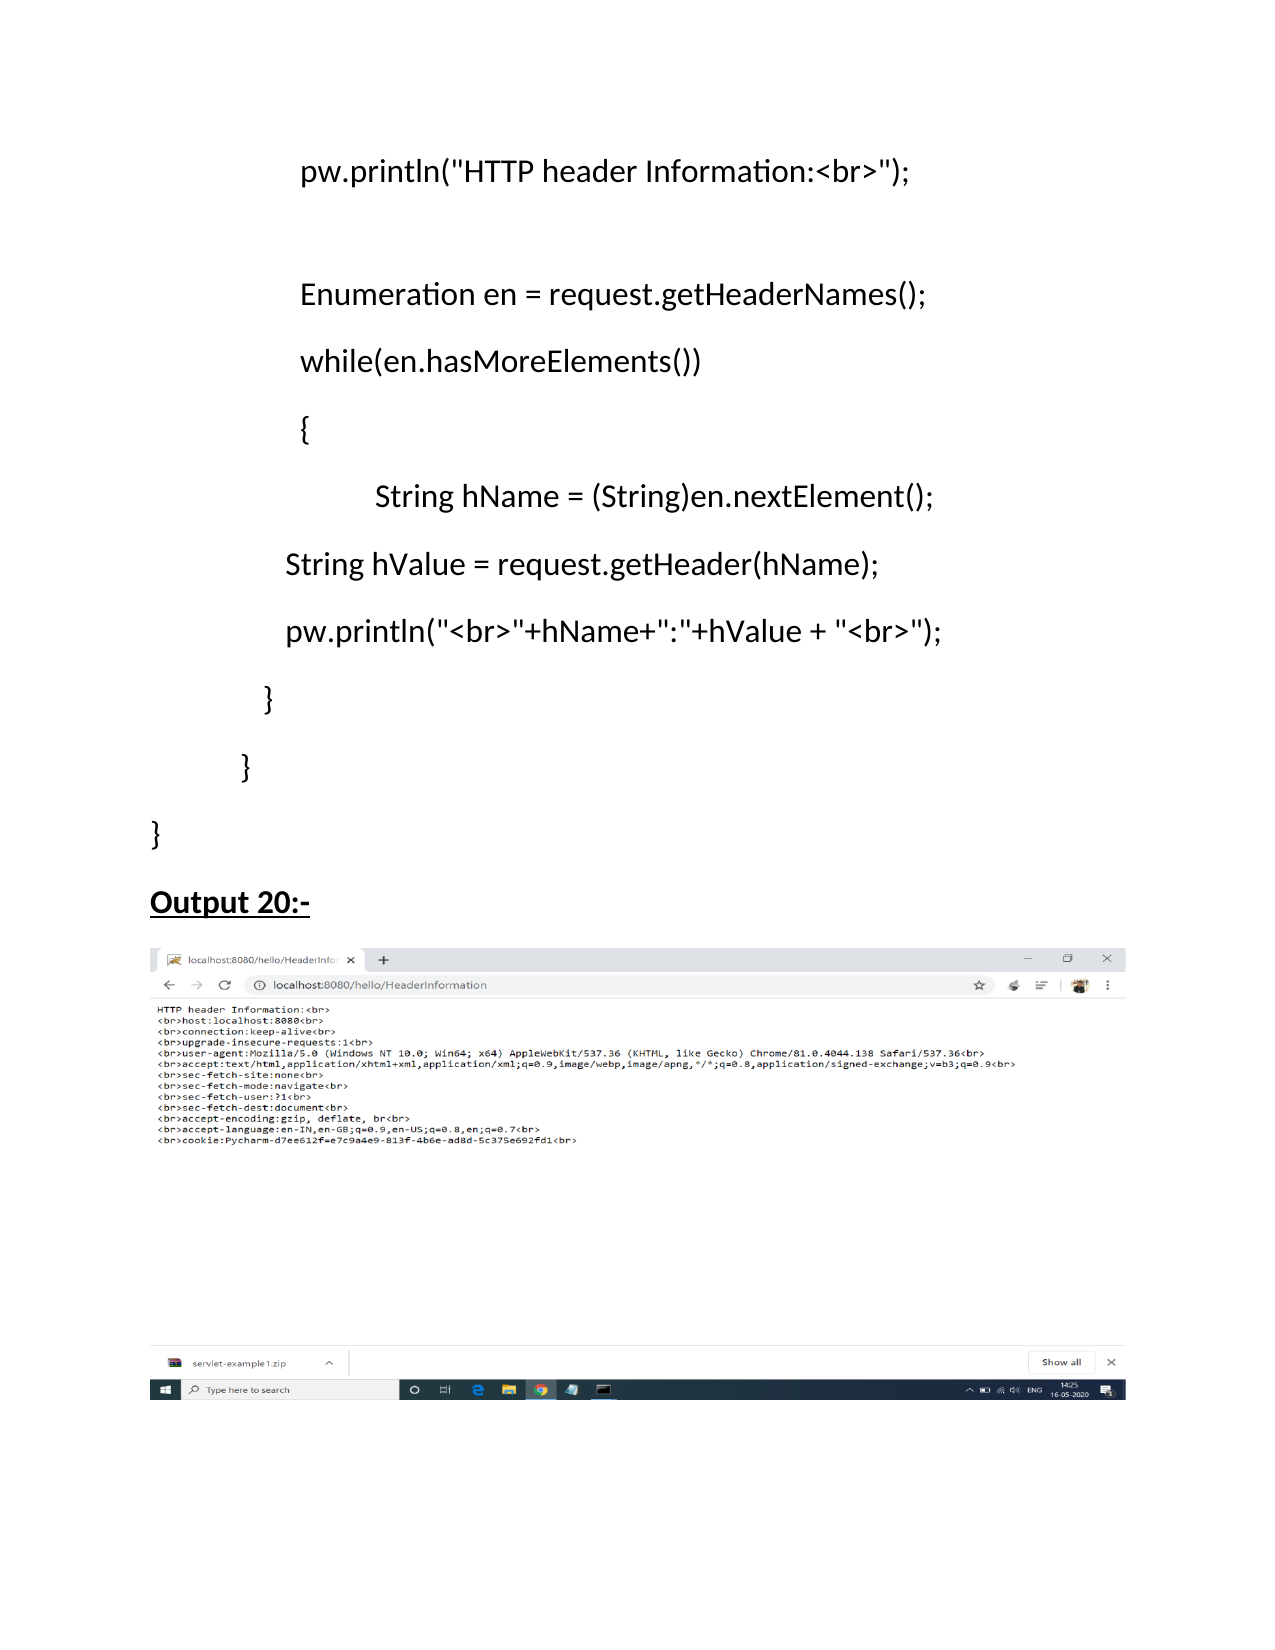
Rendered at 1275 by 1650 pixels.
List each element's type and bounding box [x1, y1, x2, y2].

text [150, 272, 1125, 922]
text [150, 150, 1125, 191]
picture [150, 948, 1126, 1400]
